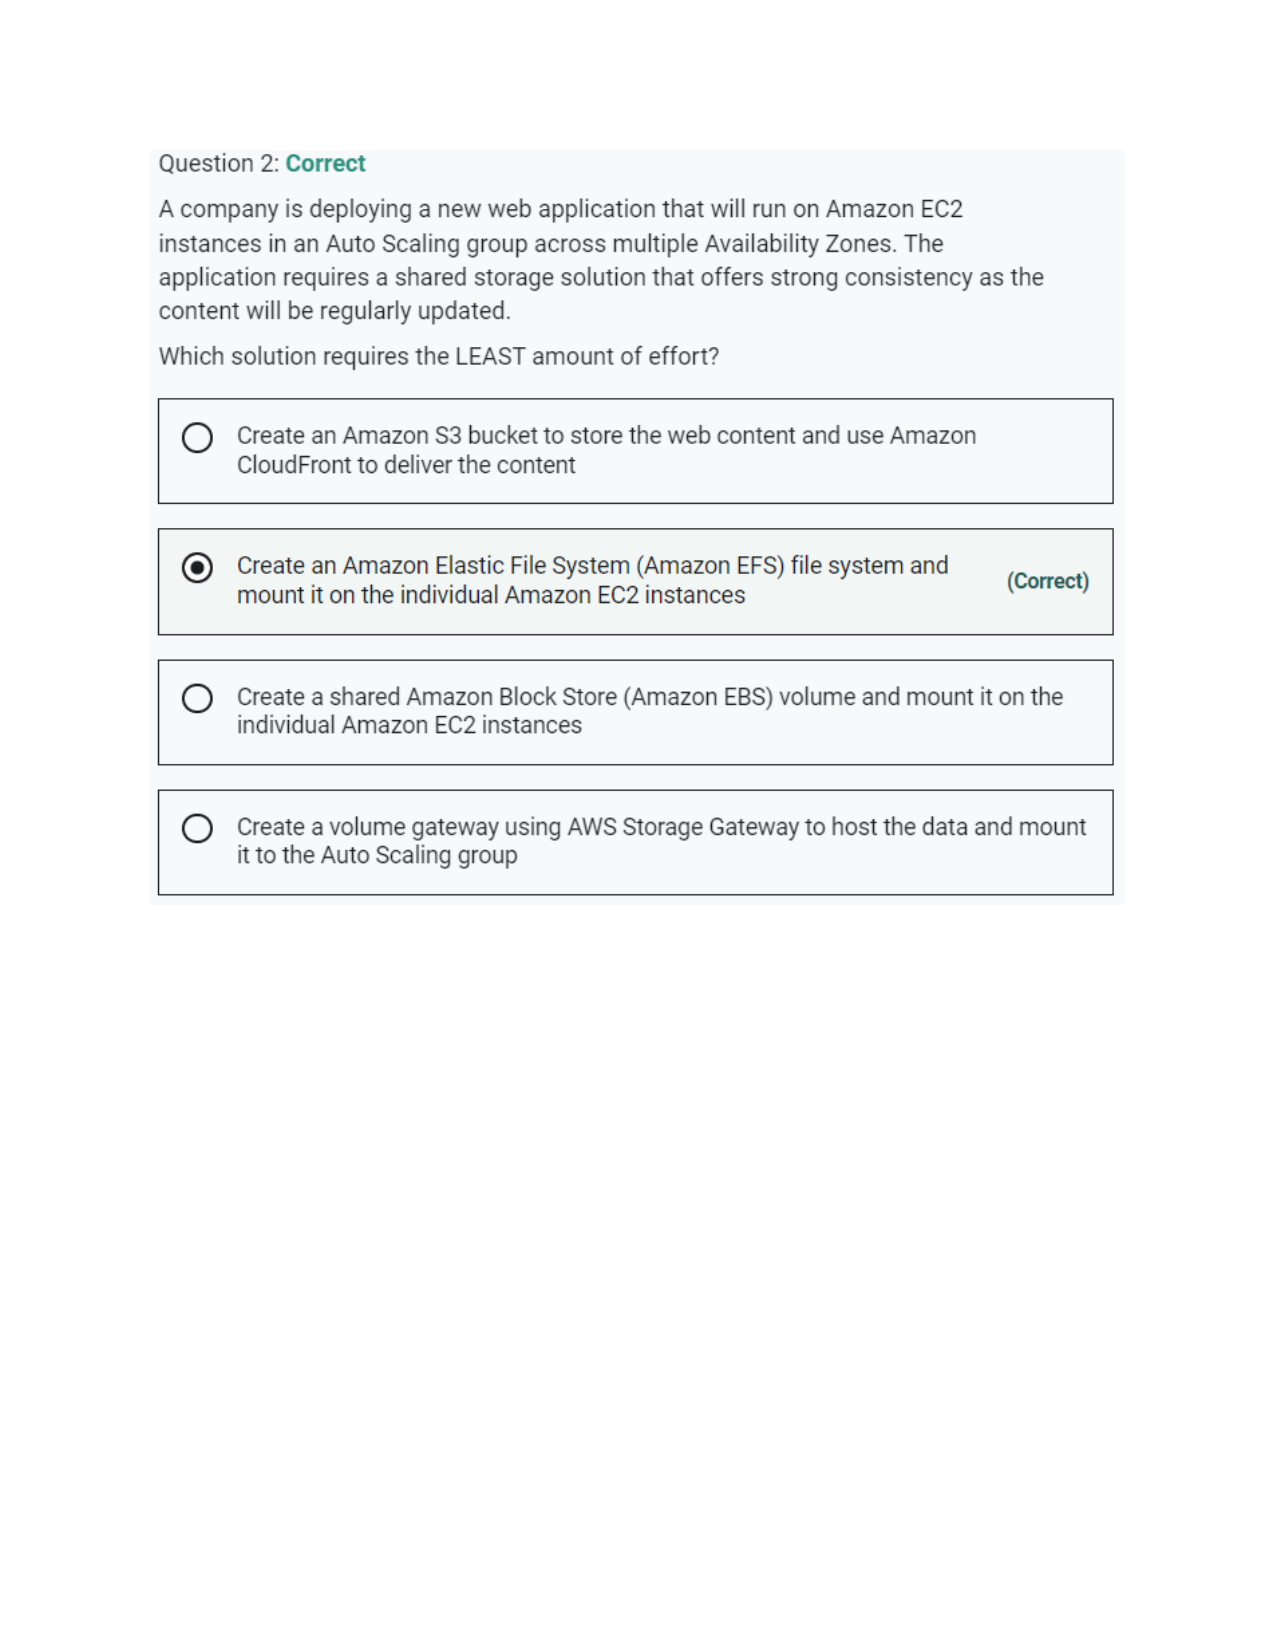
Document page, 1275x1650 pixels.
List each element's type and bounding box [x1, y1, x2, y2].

picture [150, 150, 1125, 905]
